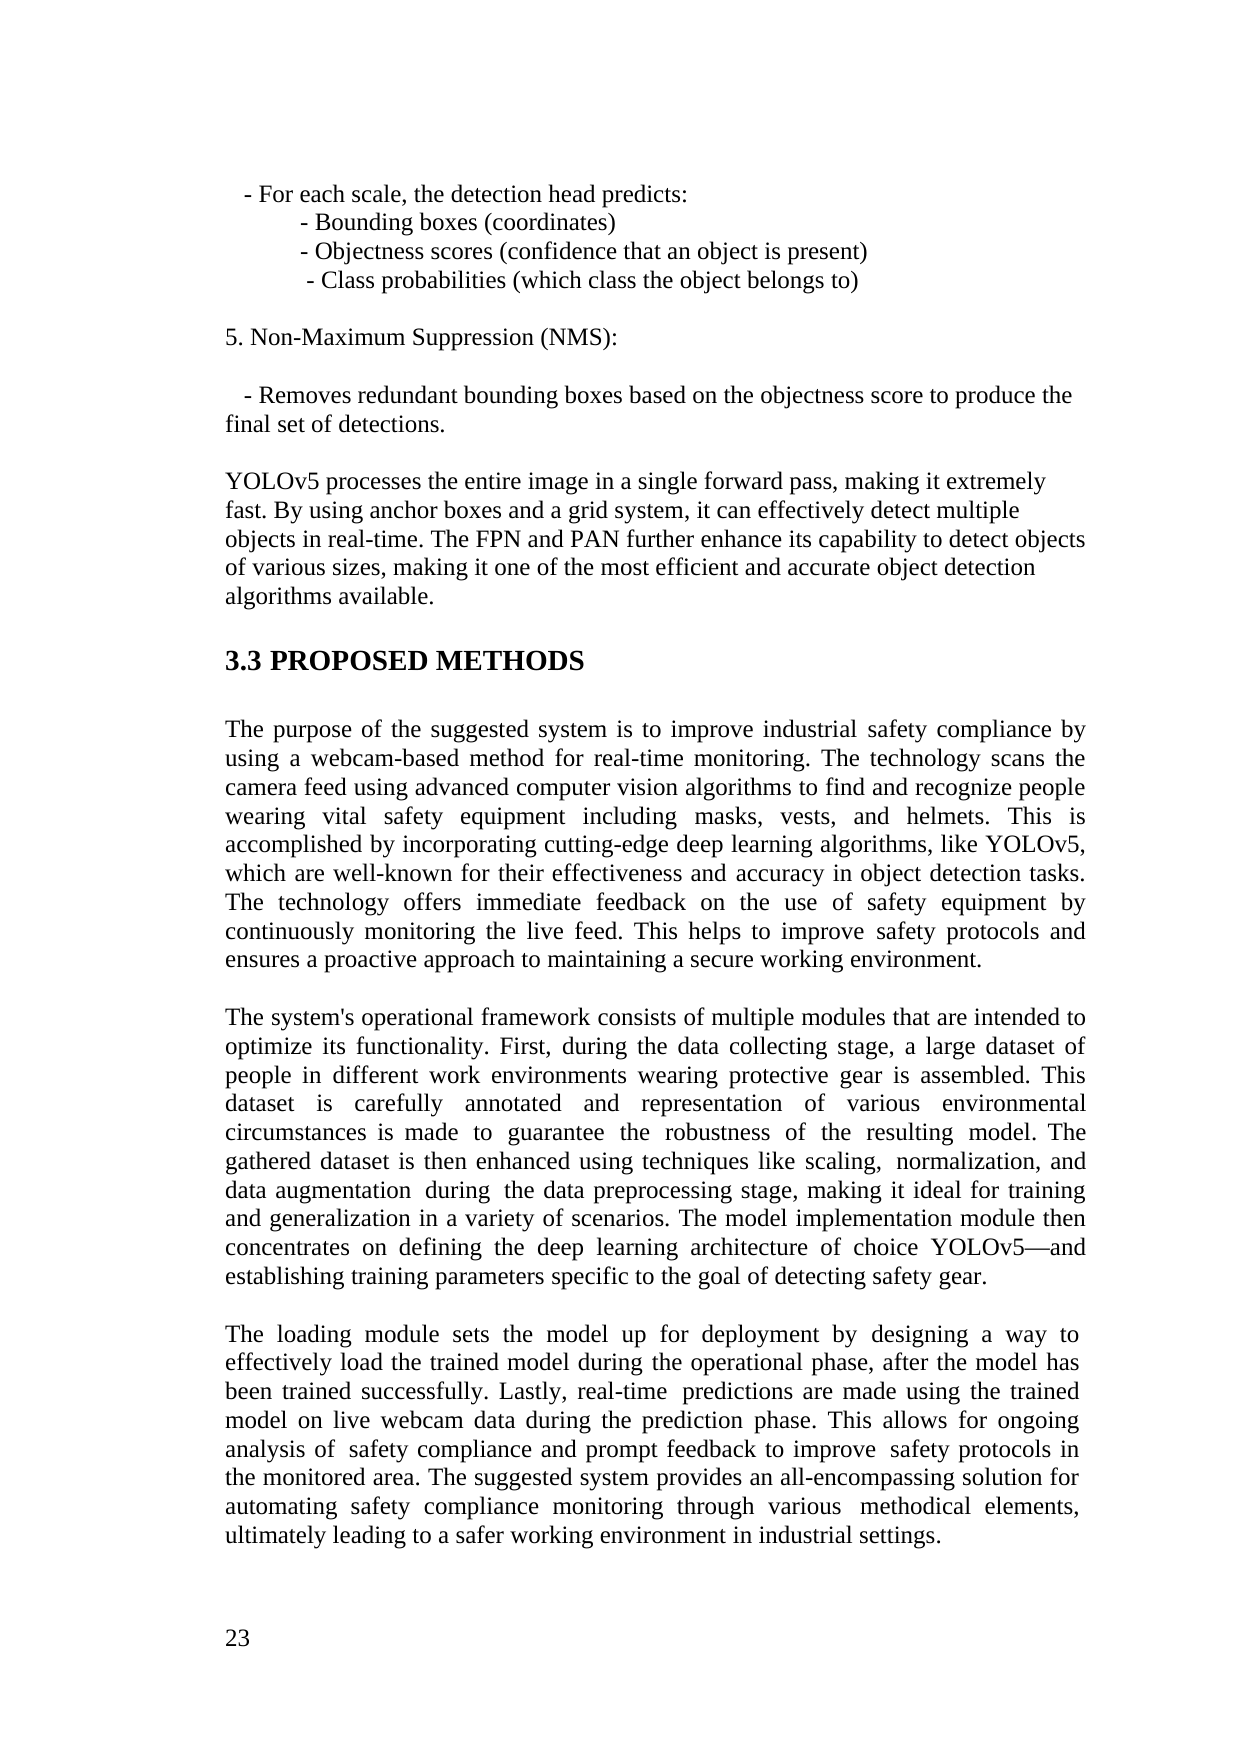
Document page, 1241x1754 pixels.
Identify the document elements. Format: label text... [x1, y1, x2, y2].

text - Bounding boxes (coordinates) [225, 207, 1090, 236]
text - For each scale, the detection head predicts: [225, 179, 1090, 207]
text The loading module sets the model up for deployment by designing a way to effectively load the trained model during the operational phase, after the model has been trained successfully. Lastly, real-time predictions are made using the trained model on live webcam data during the prediction phase. This allows for ongoing analysis of safety compliance and prompt feedback to improve safety protocols in the monitored area. The suggested system provides an all-encompassing solution for automating safety compliance monitoring through various methodical elements, ultimately leading to a safer working environment in industrial settings. [225, 1319, 1079, 1549]
text - Class probabilities (which class the object belongs to) [225, 265, 1090, 294]
text - Removes redundant bounding boxes based on the objectness score to produce the final set of detections. [225, 380, 1090, 437]
list PROPOSED METHODS [225, 643, 1090, 677]
text The purpose of the suggested system is to improve industrial safety compliance by using a webcam-based method for real-time monitoring. The technology scans the camera feed using advanced computer vision algorithms to find and recognize people wearing vital safety equipment including masks, vests, and helmets. This is accomplished by incorporating cutting-edge deep learning algorithms, like YOLOv5, which are well-known for their effectiveness and accuracy in object detection tasks. The technology offers immediate feedback on the use of safety equipment by continuously monitoring the live feed. This helps to improve safety protocols and ensures a proactive approach to maintaining a secure working environment. [225, 714, 1086, 973]
text The system's operational framework consists of multiple modules that are intended to optimize its functionality. First, during the data collecting stage, a large dataset of people in different work environments wearing protective gear is assembled. This dataset is carefully annotated and representation of various environmental circumstances is made to guarantee the robustness of the resulting model. The gathered dataset is then enhanced using techniques like scaling, normalization, and data augmentation during the data preprocessing stage, making it ideal for training and generalization in a variety of scenarios. The model implementation module then concentrates on defining the deep learning architecture of choice YOLOv5—and establishing training parameters specific to the goal of detecting safety gear. [225, 1002, 1086, 1290]
text YOLOv5 processes the entire image in a single forward pass, making it extremely fast. By using anchor boxes and a grid system, it can effectively detect multiple objects in real-time. The FPN and PAN further enhance its capability to detect objects of various sizes, making it one of the most efficient and accurate object detection algorithms available. [225, 466, 1090, 610]
text - Objectness scores (confidence that an object is present) [225, 236, 1090, 265]
text 5. Non-Maximum Suppression (NMS): [225, 322, 1090, 351]
